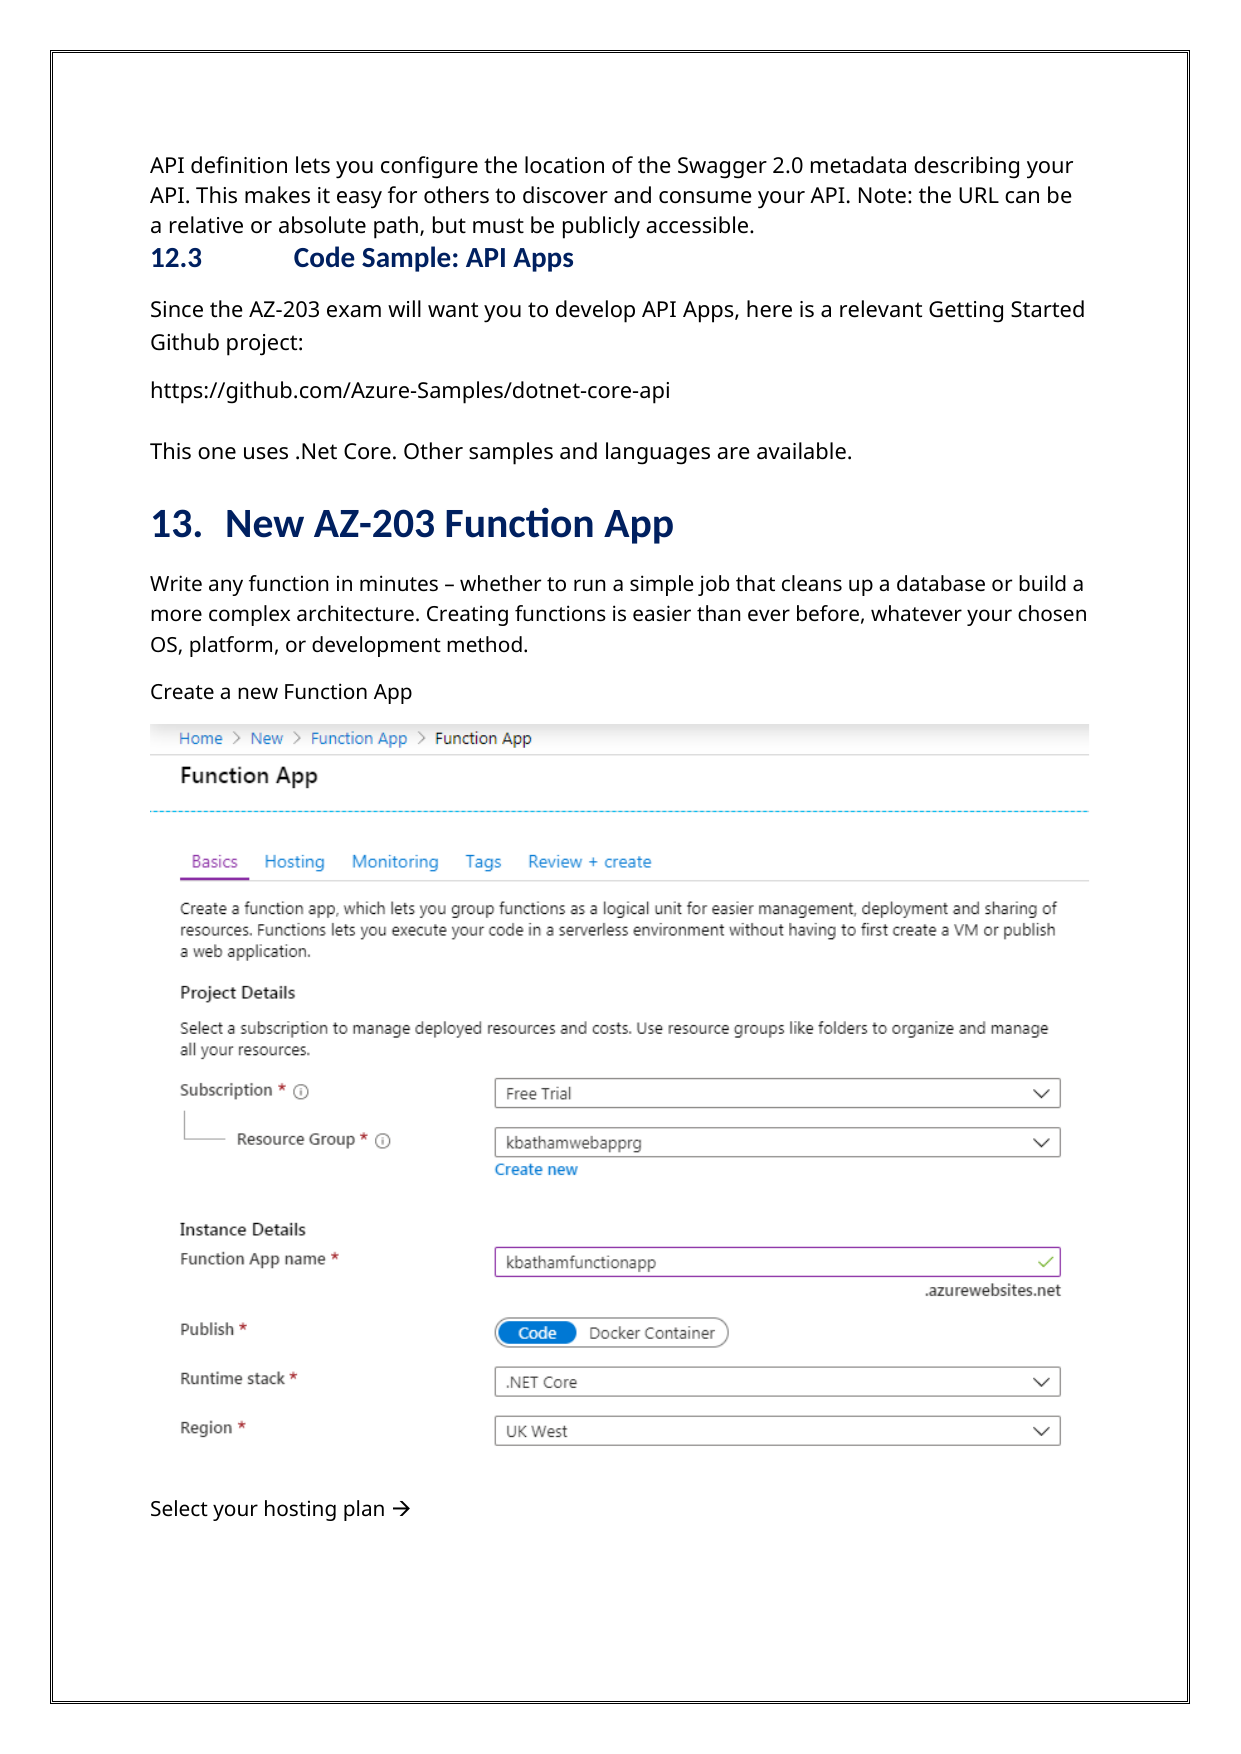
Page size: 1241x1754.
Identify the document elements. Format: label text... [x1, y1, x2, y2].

text Create a new Function App [150, 677, 1090, 706]
text API definition lets you configure the location of the Swagger 2.0 metadata describing your API. This makes it easy for others to discover and consume your API. Note: the URL can be a relative or absolute path, but must be publicly accessible. [150, 150, 1090, 239]
list Code Sample: API Apps [150, 239, 1090, 275]
text https://github.com/Azure-Samples/dotnet-core-api [150, 375, 1090, 405]
text Since the AZ-203 exam will want you to develop API Apps, here is a relevant Getting Started Github project: [150, 294, 1090, 356]
list New AZ-203 Function App [150, 497, 1090, 548]
text Write any function in minutes – whether to run a simple job that cleans up a database or build a more complex architecture. Creating functions is easier than ever before, whatever your chosen OS, platform, or development method. [150, 569, 1090, 659]
picture [150, 724, 1090, 1475]
text This one uses .Net Core. Other samples and languages are available. [150, 436, 1090, 466]
text Select your hosting plan [391, 1494, 1090, 1522]
